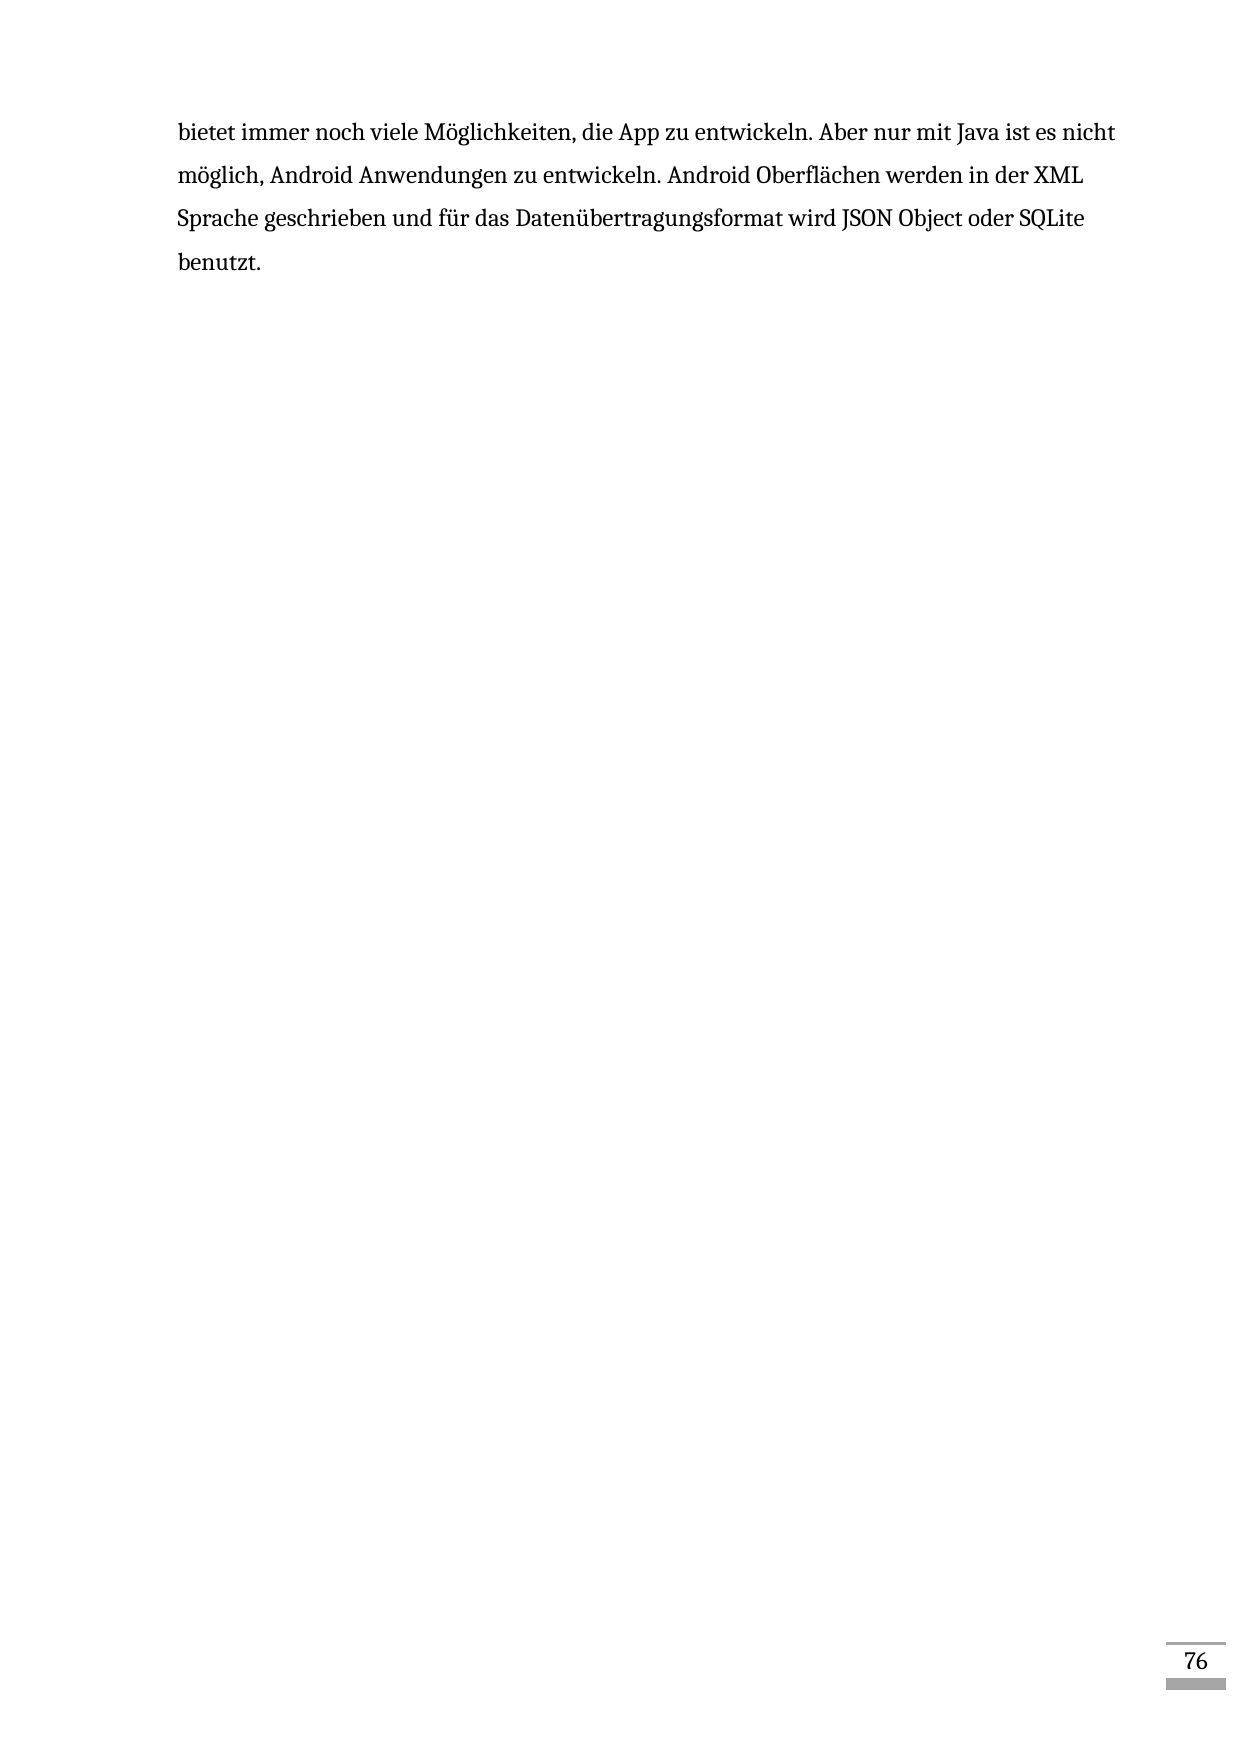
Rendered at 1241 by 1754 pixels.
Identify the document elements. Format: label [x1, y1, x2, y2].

text [177, 118, 1152, 276]
